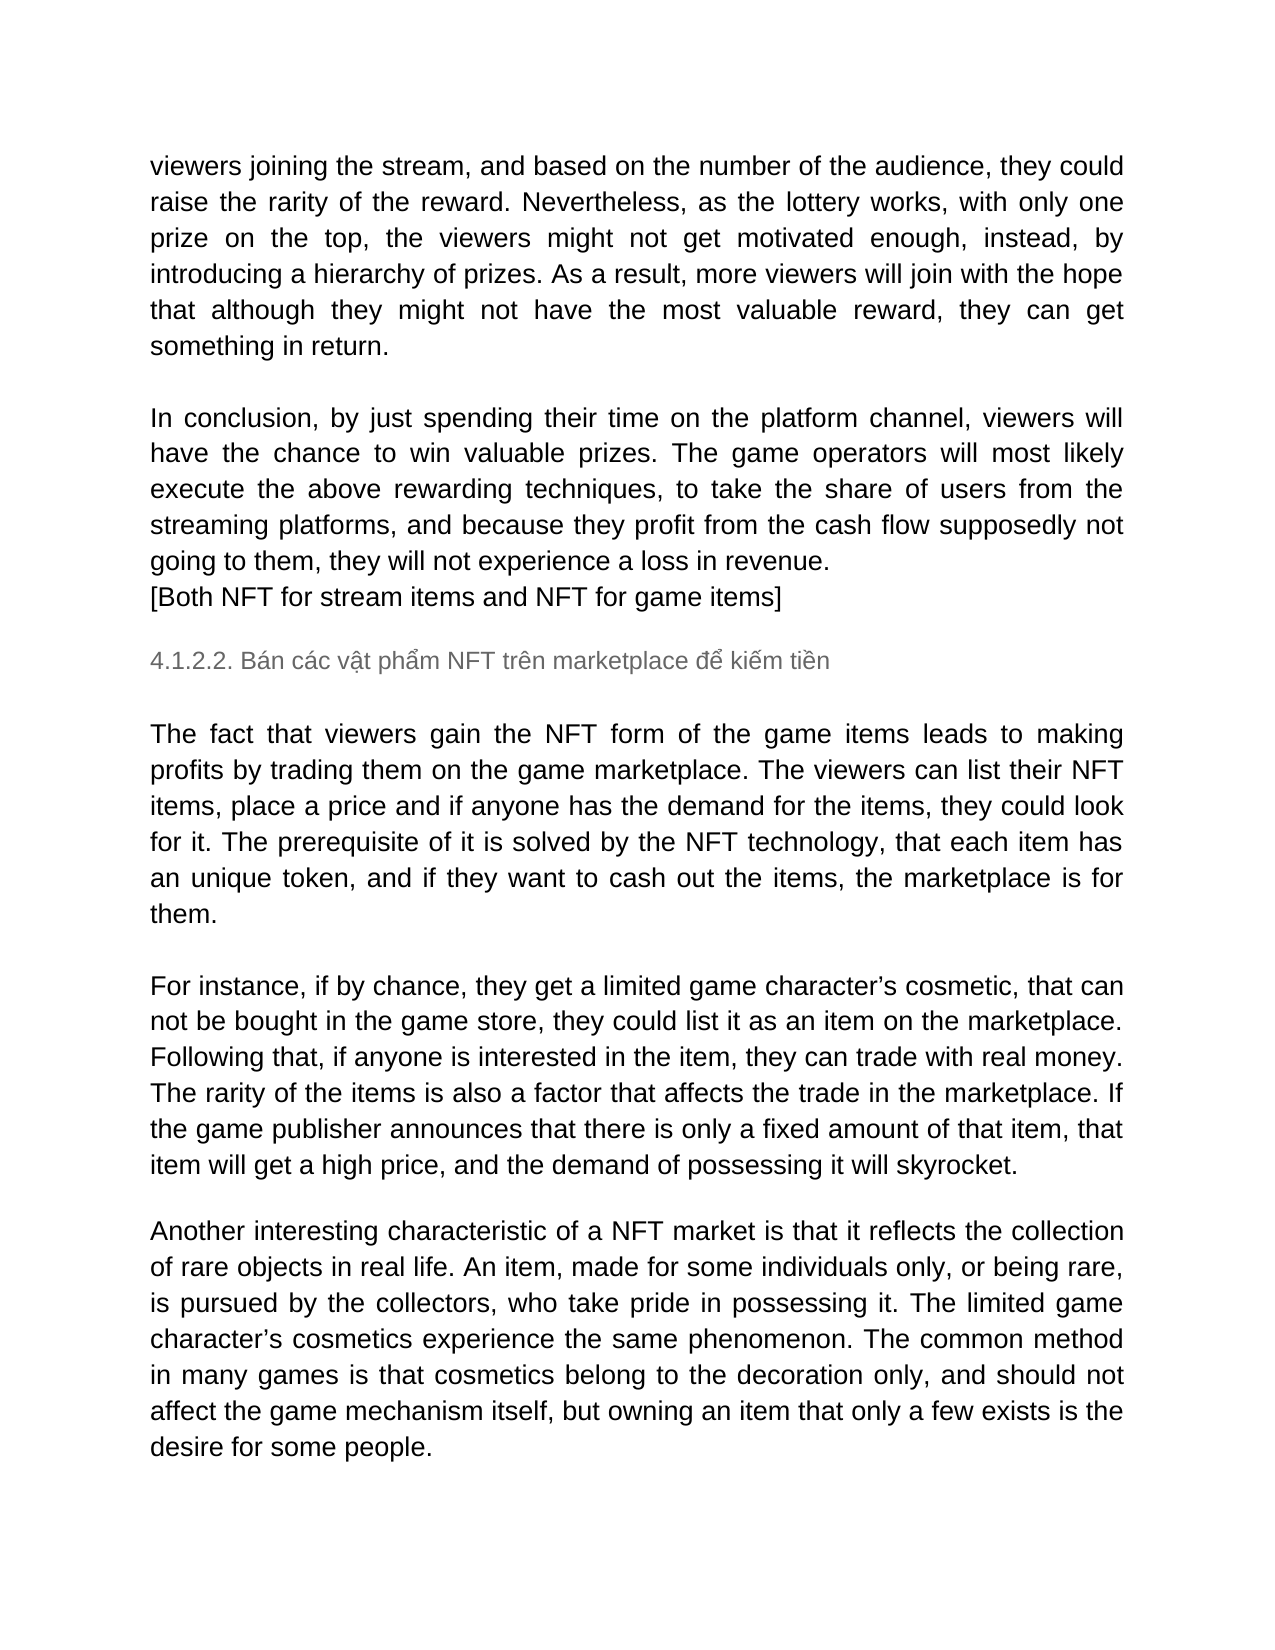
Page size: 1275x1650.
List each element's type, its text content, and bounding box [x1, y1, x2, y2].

text In conclusion, by just spending their time on the platform channel, viewers will have the chance to win valuable prizes. The game operators will most likely execute the above rewarding techniques, to take the share of users from the streaming platforms, and because they profit from the cash flow supposedly not going to them, they will not experience a loss in revenue. [150, 402, 1125, 577]
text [150, 150, 1125, 361]
text The fact that viewers gain the NFT form of the game items leads to making profits by trading them on the game marketplace. The viewers can list their NFT items, place a price and if anyone has the demand for the items, they could look for it. The prerequisite of it is solved by the NFT technology, that each item has an unique token, and if they want to cash out the items, the marketplace is for them. [150, 718, 1125, 929]
text [Both NFT for stream items and NFT for game items] [150, 581, 1125, 612]
text For instance, if by chance, they get a limited game character’s cosmetic, that can not be bought in the game store, they could list it as an item on the marketplace. Following that, if anyone is interested in the item, they can trade with real money. The rarity of the items is also a factor that affects the trade in the marketplace. If the game publisher announces that there is only a fixed amount of that item, that item will get a high price, and the demand of possessing it will skyrocket. [150, 969, 1125, 1180]
subtitle 4.1.2.2. Bán các vật phẩm NFT trên marketplace để kiếm tiền [150, 646, 1125, 675]
text Another interesting characteristic of a NFT market is that it reflects the collection of rare objects in real life. An item, made for some individuals only, or being rare, is pursued by the collectors, who take pride in possessing it. The limited game character’s cosmetics experience the same phenomenon. The common method in many games is that cosmetics belong to the decoration only, and should not affect the game mechanism itself, but owning an item that only a few exists is the desire for some people. [150, 1215, 1125, 1462]
